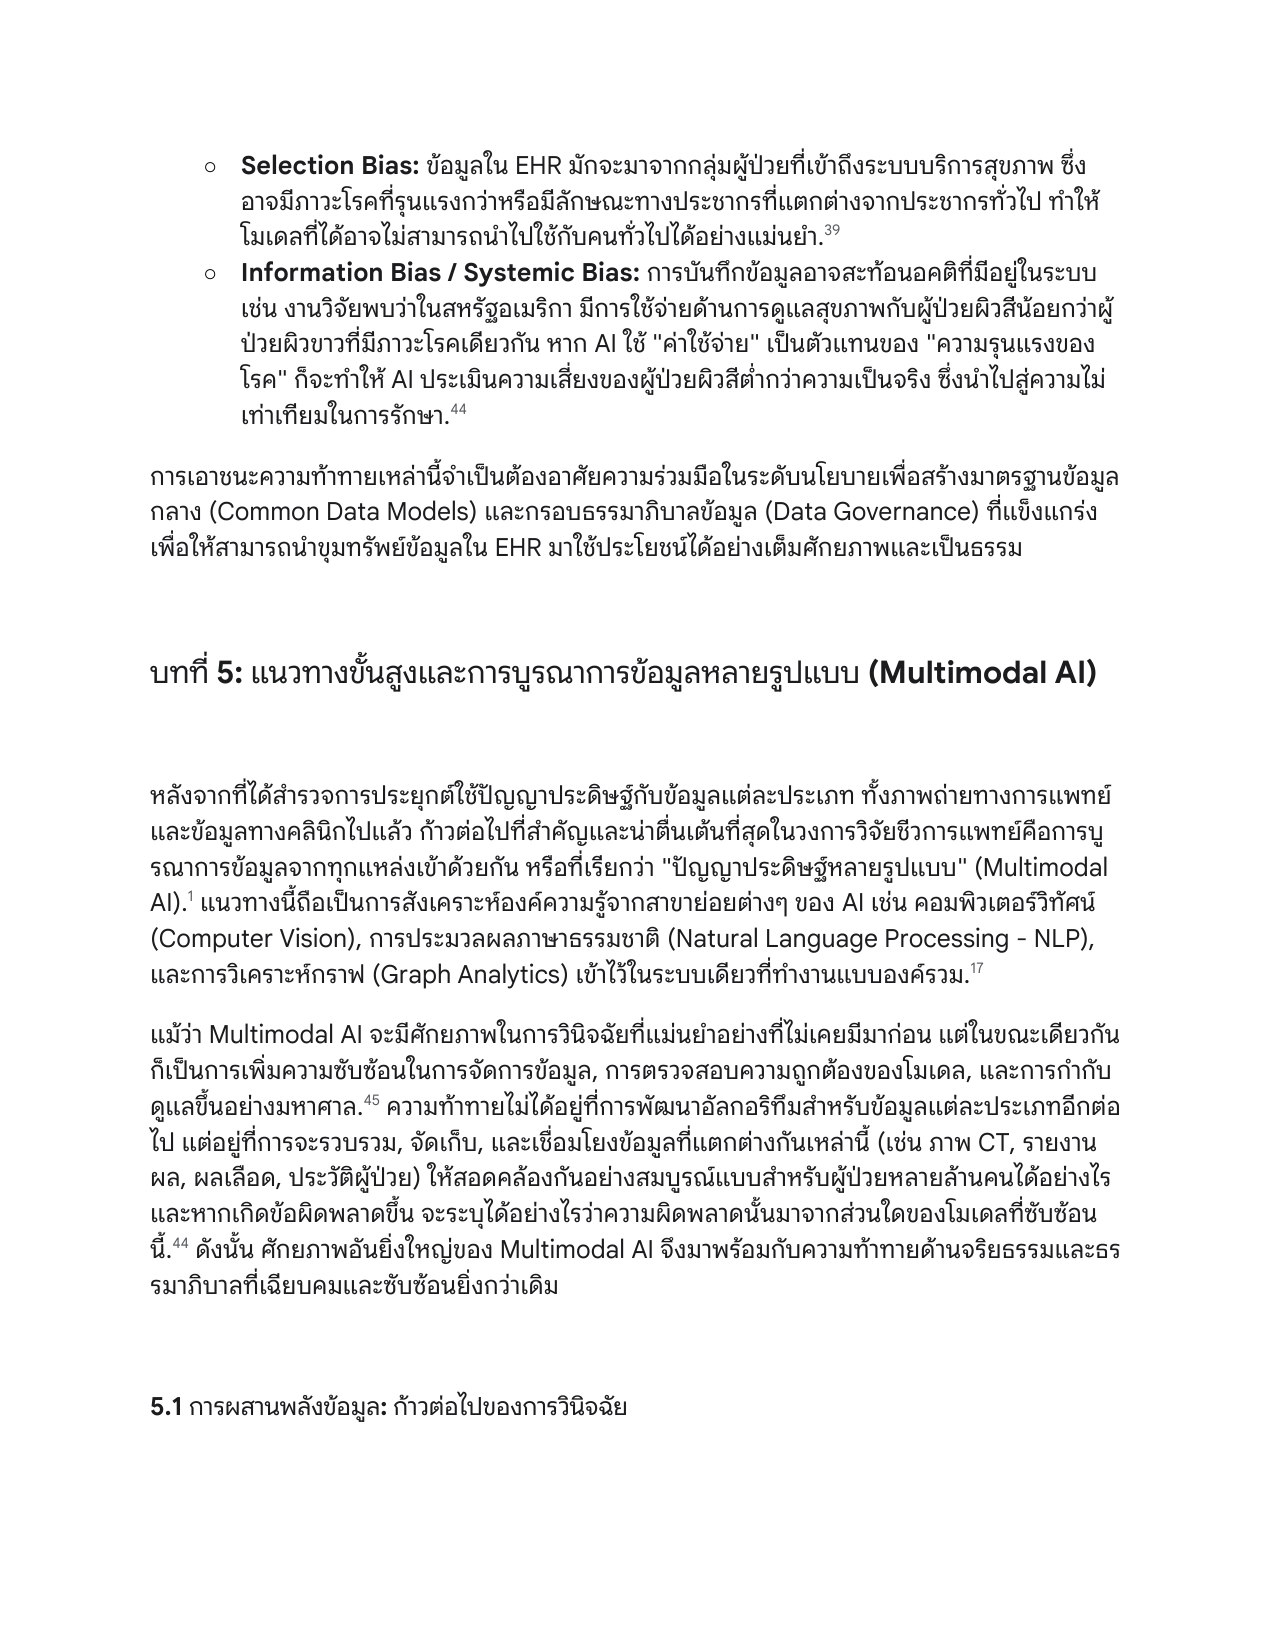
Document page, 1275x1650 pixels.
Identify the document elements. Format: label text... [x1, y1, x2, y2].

list Information Bias / Systemic Bias: การบันทึกข้อมูลอาจสะท้อนอคติที่มีอยู่ในระบบ เช่น งานวิจัยพบว่าในสหรัฐอเมริกา มีการใช้จ่ายด้านการดูแลสุขภาพกับผู้ป่วยผิวสีน้อยกว่าผู้ป่วยผิวขาวที่มีภาวะโรคเดียวกัน หาก AI ใช้ "ค่าใช้จ่าย" เป็นตัวแทนของ "ความรุนแรงของโรค" ก็จะทำให้ AI ประเมินความเสี่ยงของผู้ป่วยผิวสีต่ำกว่าความเป็นจริง ซึ่งนำไปสู่ความไม่เท่าเทียมในการรักษา.44 [203, 257, 1125, 431]
text การเอาชนะความท้าทายเหล่านี้จำเป็นต้องอาศัยความร่วมมือในระดับนโยบายเพื่อสร้างมาตรฐานข้อมูลกลาง (Common Data Models) และกรอบธรรมาภิบาลข้อมูล (Data Governance) ที่แข็งแกร่ง เพื่อให้สามารถนำขุมทรัพย์ข้อมูลใน EHR มาใช้ประโยชน์ได้อย่างเต็มศักยภาพและเป็นธรรม [150, 461, 1125, 564]
list Selection Bias: ข้อมูลใน EHR มักจะมาจากกลุ่มผู้ป่วยที่เข้าถึงระบบบริการสุขภาพ ซึ่งอาจมีภาวะโรคที่รุนแรงกว่าหรือมีลักษณะทางประชากรที่แตกต่างจากประชากรทั่วไป ทำให้โมเดลที่ได้อาจไม่สามารถนำไปใช้กับคนทั่วไปได้อย่างแม่นยำ.39 [203, 150, 1125, 253]
text แม้ว่า Multimodal AI จะมีศักยภาพในการวินิจฉัยที่แม่นยำอย่างที่ไม่เคยมีมาก่อน แต่ในขณะเดียวกันก็เป็นการเพิ่มความซับซ้อนในการจัดการข้อมูล, การตรวจสอบความถูกต้องของโมเดล, และการกำกับดูแลขึ้นอย่างมหาศาล.45 ความท้าทายไม่ได้อยู่ที่การพัฒนาอัลกอริทึมสำหรับข้อมูลแต่ละประเภทอีกต่อไป แต่อยู่ที่การจะรวบรวม, จัดเก็บ, และเชื่อมโยงข้อมูลที่แตกต่างกันเหล่านี้ (เช่น ภาพ CT, รายงานผล, ผลเลือด, ประวัติผู้ป่วย) ให้สอดคล้องกันอย่างสมบูรณ์แบบสำหรับผู้ป่วยหลายล้านคนได้อย่างไร และหากเกิดข้อผิดพลาดขึ้น จะระบุได้อย่างไรว่าความผิดพลาดนั้นมาจากส่วนใดของโมเดลที่ซับซ้อนนี้.44 ดังนั้น ศักยภาพอันยิ่งใหญ่ของ Multimodal AI จึงมาพร้อมกับความท้าทายด้านจริยธรรมและธรรมาภิบาลที่เฉียบคมและซับซ้อนยิ่งกว่าเดิม [150, 1020, 1125, 1301]
text หลังจากที่ได้สำรวจการประยุกต์ใช้ปัญญาประดิษฐ์กับข้อมูลแต่ละประเภท ทั้งภาพถ่ายทางการแพทย์และข้อมูลทางคลินิกไปแล้ว ก้าวต่อไปที่สำคัญและน่าตื่นเต้นที่สุดในวงการวิจัยชีวการแพทย์คือการบูรณาการข้อมูลจากทุกแหล่งเข้าด้วยกัน หรือที่เรียกว่า "ปัญญาประดิษฐ์หลายรูปแบบ" (Multimodal AI).1 แนวทางนี้ถือเป็นการสังเคราะห์องค์ความรู้จากสาขาย่อยต่างๆ ของ AI เช่น คอมพิวเตอร์วิทัศน์ (Computer Vision), การประมวลผลภาษาธรรมชาติ (Natural Language Processing - NLP), และการวิเคราะห์กราฟ (Graph Analytics) เข้าไว้ในระบบเดียวที่ทำงานแบบองค์รวม.17 [150, 780, 1125, 990]
subtitle 5.1 การผสานพลังข้อมูล: ก้าวต่อไปของการวินิจฉัย [150, 1391, 1125, 1423]
subtitle บทที่ 5: แนวทางขั้นสูงและการบูรณาการข้อมูลหลายรูปแบบ (Multimodal AI) [150, 654, 1125, 693]
